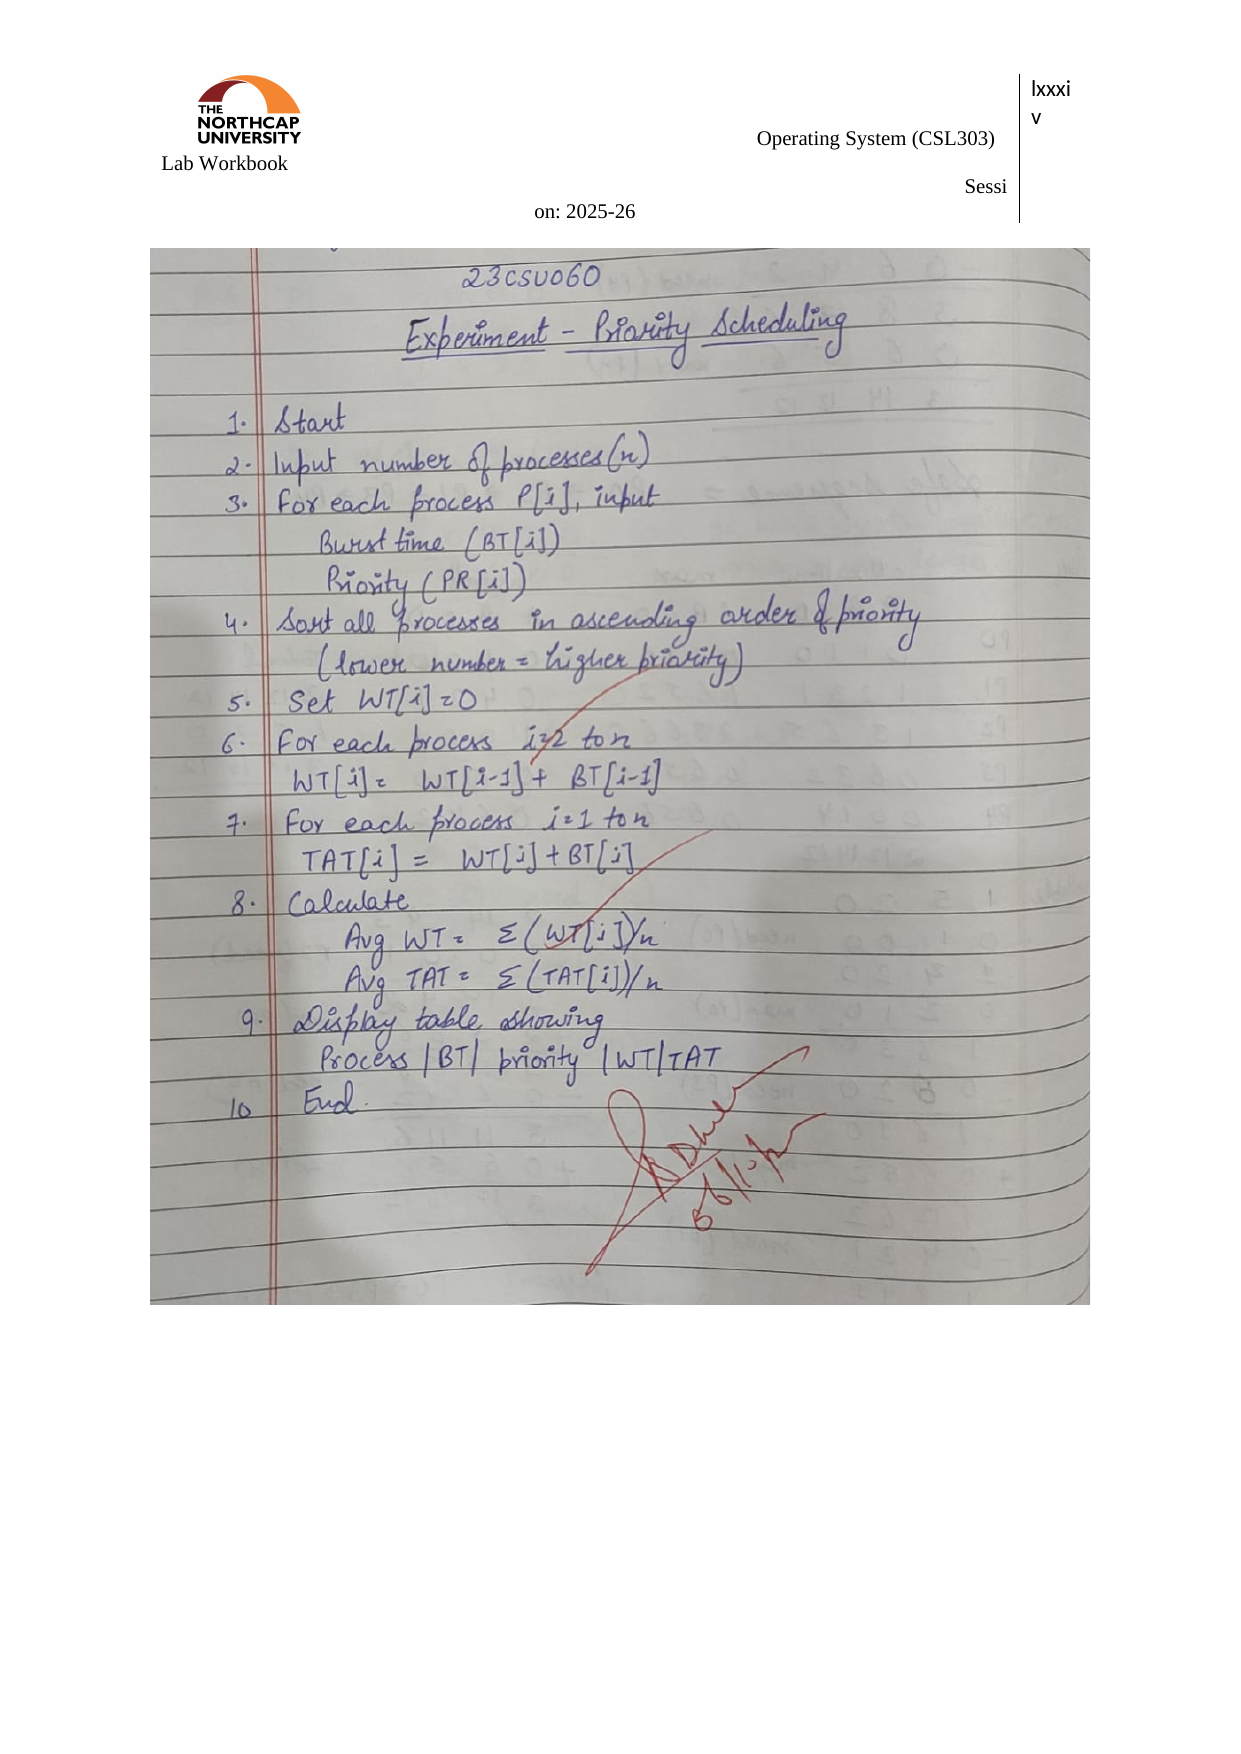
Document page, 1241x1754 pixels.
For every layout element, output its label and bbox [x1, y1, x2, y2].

picture [197, 73, 302, 146]
picture [150, 248, 1091, 1305]
